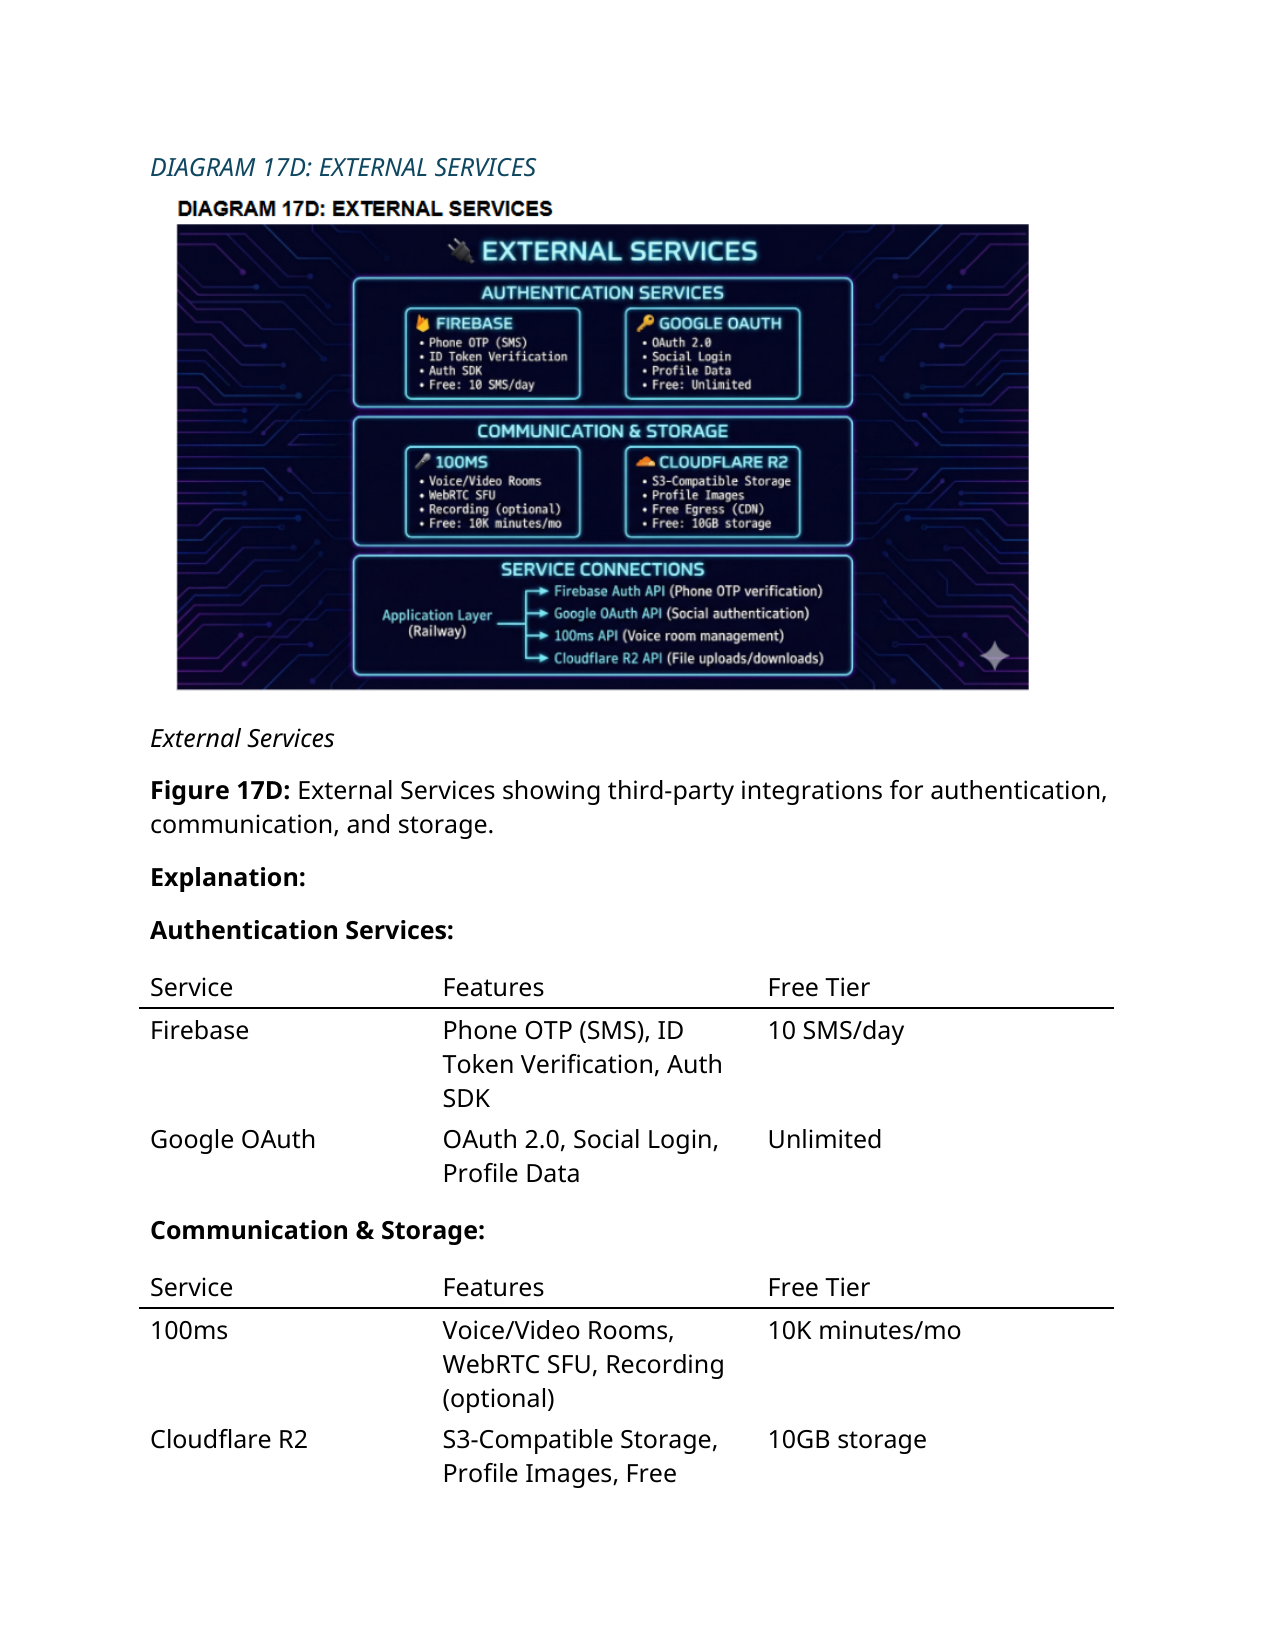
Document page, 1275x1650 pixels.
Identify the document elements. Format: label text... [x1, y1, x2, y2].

table_cell 10 SMS/day [756, 1009, 1114, 1118]
table_cell Google OAuth [139, 1118, 431, 1194]
table_cell Phone OTP (SMS), ID Token Verification, Auth SDK [431, 1009, 756, 1118]
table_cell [431, 1418, 756, 1490]
table_header Free Tier [756, 1266, 1114, 1307]
table_header Service [139, 966, 431, 1007]
table_header Features [431, 966, 756, 1007]
table_cell Unlimited [756, 1118, 1114, 1194]
subtitle DIAGRAM 17D: EXTERNAL SERVICES [150, 150, 1125, 184]
text Explanation: [150, 860, 1125, 894]
table_header Service [139, 1266, 431, 1307]
text Figure 17D: External Services showing third-party integrations for authentication, communication, and storage. [150, 773, 1125, 841]
table_header Free Tier [756, 966, 1114, 1007]
picture [168, 188, 1044, 700]
text Communication & Storage: [150, 1213, 1125, 1247]
table_cell Cloudflare R2 [139, 1418, 431, 1490]
table_cell Firebase [139, 1009, 431, 1118]
table_cell 10GB storage [756, 1418, 1114, 1490]
text Authentication Services: [150, 913, 1125, 947]
table_cell Voice/Video Rooms, WebRTC SFU, Recording (optional) [431, 1309, 756, 1418]
table_cell 10K minutes/mo [756, 1309, 1114, 1418]
table_cell OAuth 2.0, Social Login, Profile Data [431, 1118, 756, 1194]
text External Services [150, 720, 1125, 754]
table_cell 100ms [139, 1309, 431, 1418]
table_header Features [431, 1266, 756, 1307]
